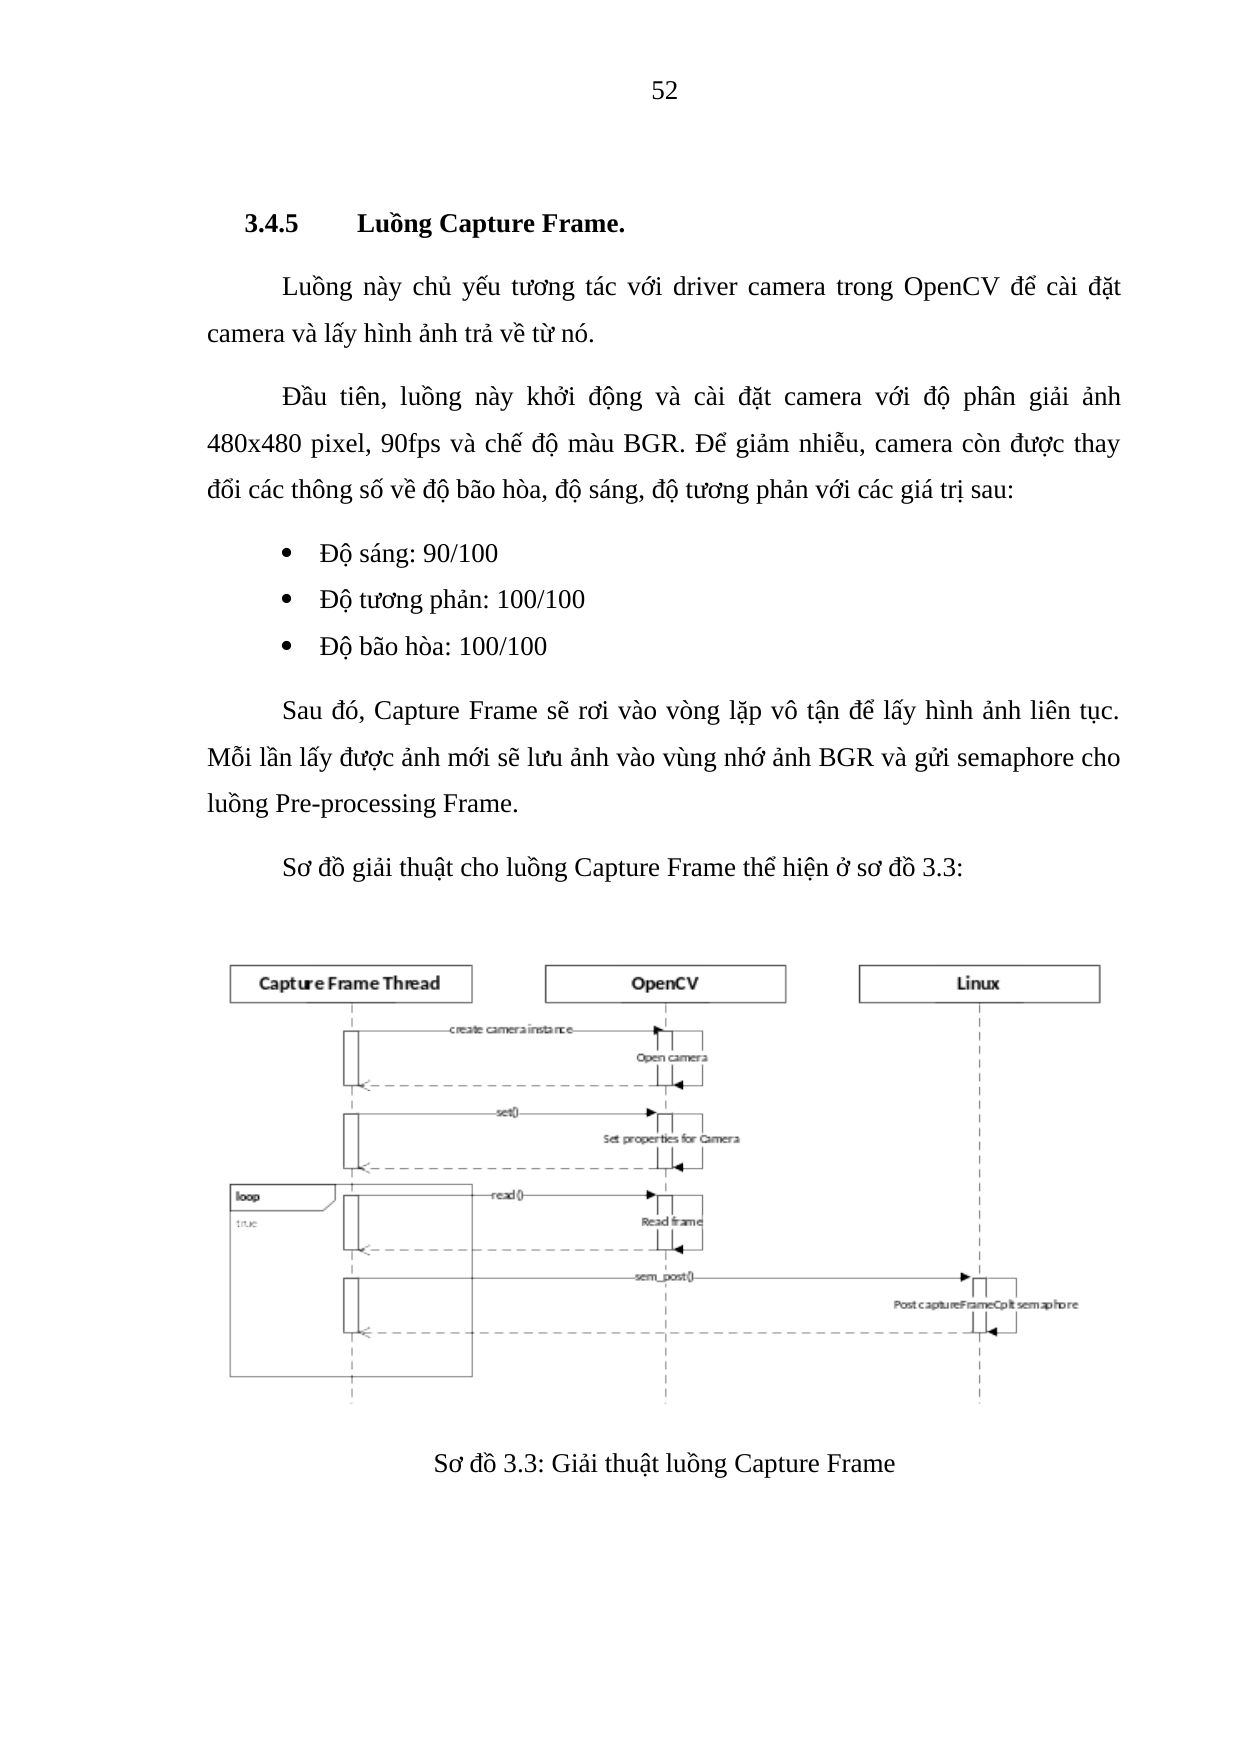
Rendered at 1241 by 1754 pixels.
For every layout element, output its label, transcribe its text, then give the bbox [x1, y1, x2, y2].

list Độ bão hòa: 100/100 [282, 631, 1122, 662]
list Luồng Capture Frame. [244, 207, 1122, 238]
text Sơ đồ giải thuật cho luồng Capture Frame thể hiện ở sơ đồ 3.3: [207, 851, 1122, 882]
list Độ tương phản: 100/100 [282, 584, 1122, 615]
text Sơ đồ 3.3: Giải thuật luồng Capture Frame [207, 1447, 1122, 1479]
text Đầu tiên, luồng này khởi động và cài đặt camera với độ phân giải ảnh 480x480 pixel, 90fps và chế độ màu BGR. Để giảm nhiễu, camera còn được thay đổi các thông số về độ bão hòa, độ sáng, độ tương phản với các giá trị sau: [207, 380, 1122, 504]
text Luồng này chủ yếu tương tác với driver camera trong OpenCV để cài đặt camera và lấy hình ảnh trả về từ nó. [207, 270, 1122, 348]
list Độ sáng: 90/100 [282, 537, 1122, 568]
text Sau đó, Capture Frame sẽ rơi vào vòng lặp vô tận để lấy hình ảnh liên tục. Mỗi lần lấy được ảnh mới sẽ lưu ảnh vào vùng nhớ ảnh BGR và gửi semaphore cho luồng Pre-processing Frame. [207, 694, 1122, 818]
